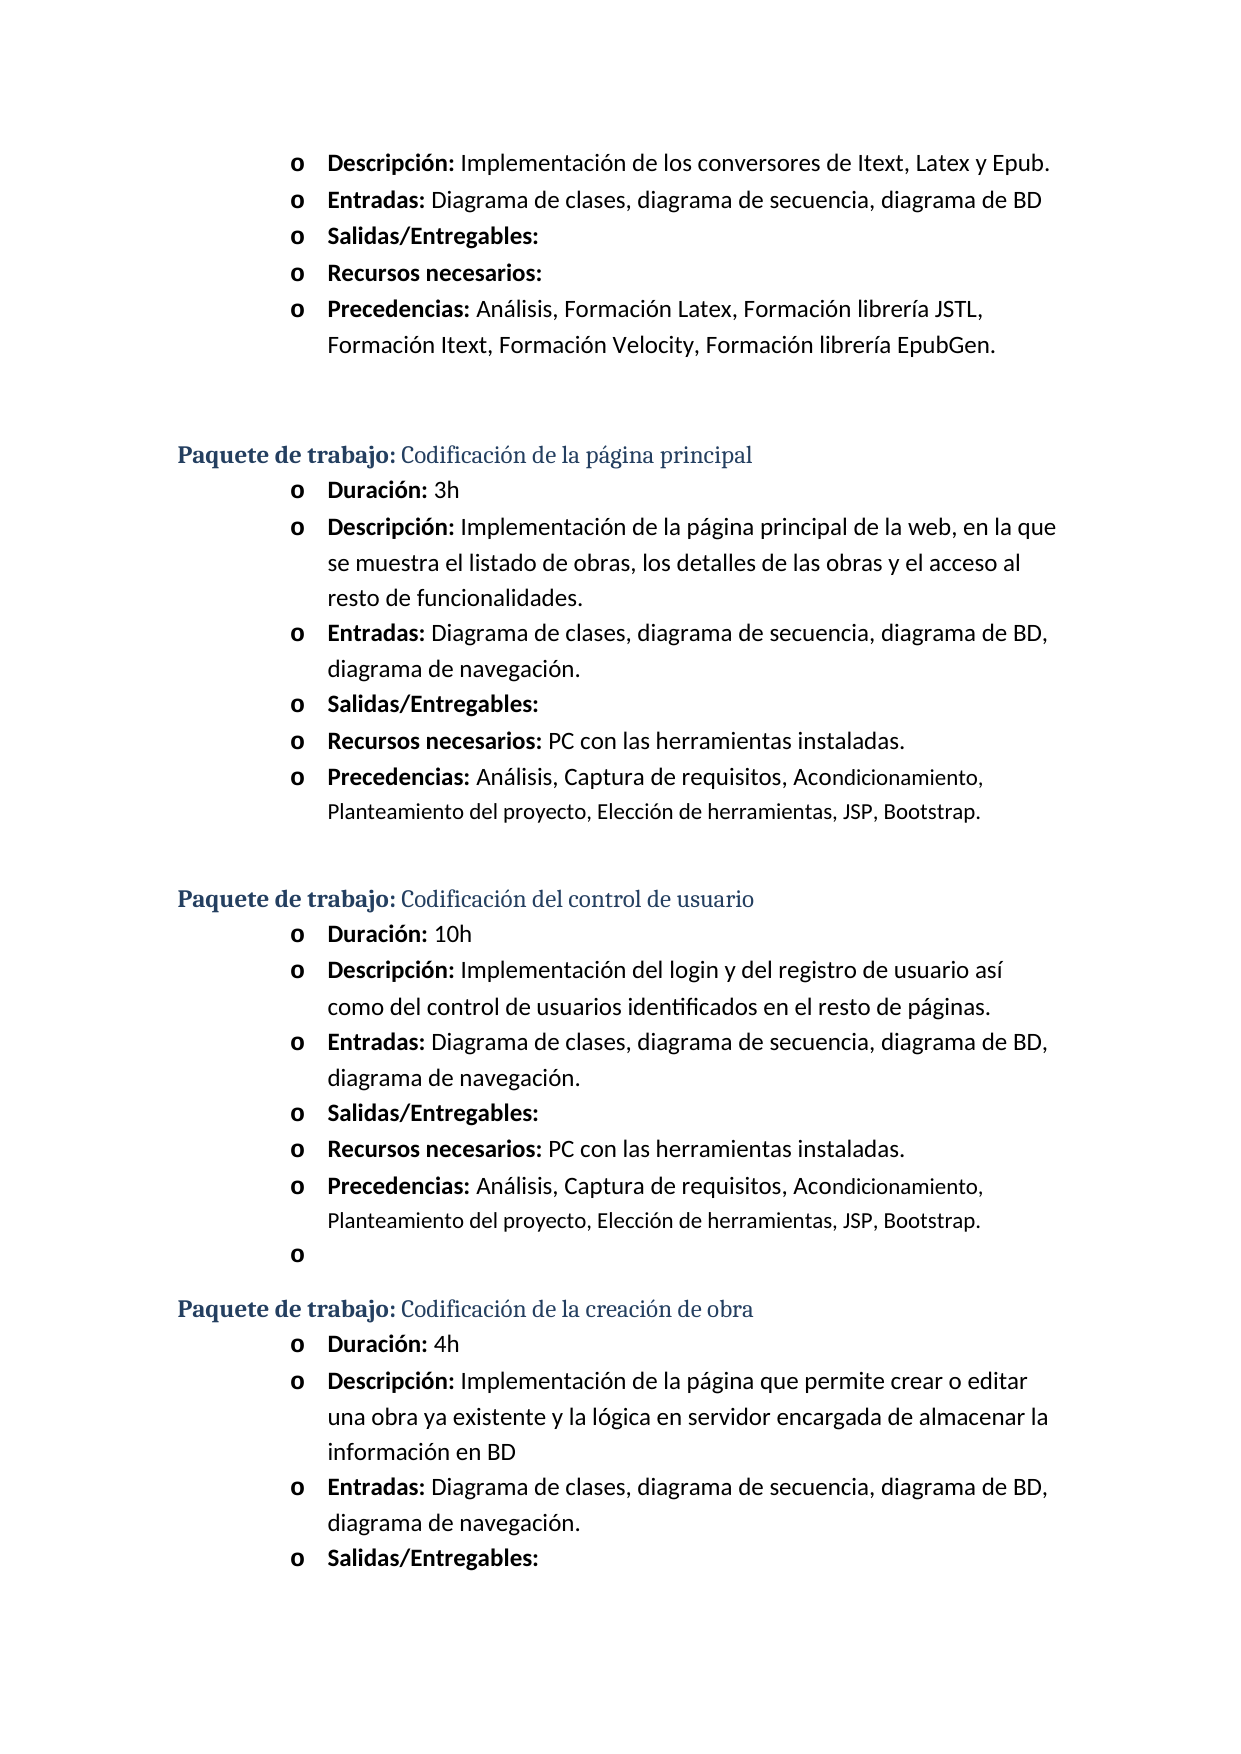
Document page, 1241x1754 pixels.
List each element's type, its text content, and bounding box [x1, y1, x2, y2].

list Recursos necesarios: PC con las herramientas instaladas. [290, 725, 1063, 757]
list Salidas/Entregables: [290, 1542, 1063, 1574]
list Descripción: Implementación de la página principal de la web, en la que se muestra el listado de obras, los detalles de las obras y el acceso al resto de funcionalidades. [290, 511, 1063, 613]
list Salidas/Entregables: [290, 221, 1063, 252]
list Entradas: Diagrama de clases, diagrama de secuencia, diagrama de BD, diagrama de navegación. [290, 1471, 1063, 1538]
list Duración: 10h [290, 918, 1063, 950]
list Entradas: Diagrama de clases, diagrama de secuencia, diagrama de BD [290, 184, 1063, 216]
list Entradas: Diagrama de clases, diagrama de secuencia, diagrama de BD, diagrama de navegación. [290, 1026, 1063, 1093]
list Descripción: Implementación del login y del registro de usuario así como del control de usuarios identificados en el resto de páginas. [290, 955, 1063, 1021]
list Recursos necesarios: [290, 257, 1063, 289]
list Duración: 4h [290, 1328, 1063, 1360]
subtitle Paquete de trabajo: Codificación del control de usuario [177, 885, 1063, 914]
list Descripción: Implementación de la página que permite crear o editar una obra ya existente y la lógica en servidor encargada de almacenar la información en BD [290, 1365, 1063, 1467]
list Entradas: Diagrama de clases, diagrama de secuencia, diagrama de BD, diagrama de navegación. [290, 617, 1063, 684]
list Descripción: Implementación de los conversores de Itext, Latex y Epub. [290, 148, 1063, 179]
list Precedencias: Análisis, Formación Latex, Formación librería JSTL, Formación Itext, Formación Velocity, Formación librería EpubGen. [290, 293, 1063, 360]
subtitle Paquete de trabajo: Codificación de la página principal [177, 441, 1063, 470]
list Recursos necesarios: PC con las herramientas instaladas. [290, 1134, 1063, 1165]
list Salidas/Entregables: [290, 688, 1063, 720]
list Salidas/Entregables: [290, 1097, 1063, 1129]
list Precedencias: Análisis, Captura de requisitos, Acondicionamiento, Planteamiento del proyecto, Elección de herramientas, JSP, Bootstrap. [290, 761, 1063, 825]
subtitle Paquete de trabajo: Codificación de la creación de obra [177, 1295, 1063, 1324]
list Precedencias: Análisis, Captura de requisitos, Acondicionamiento, Planteamiento del proyecto, Elección de herramientas, JSP, Bootstrap. [290, 1170, 1063, 1234]
list Duración: 3h [290, 474, 1063, 506]
